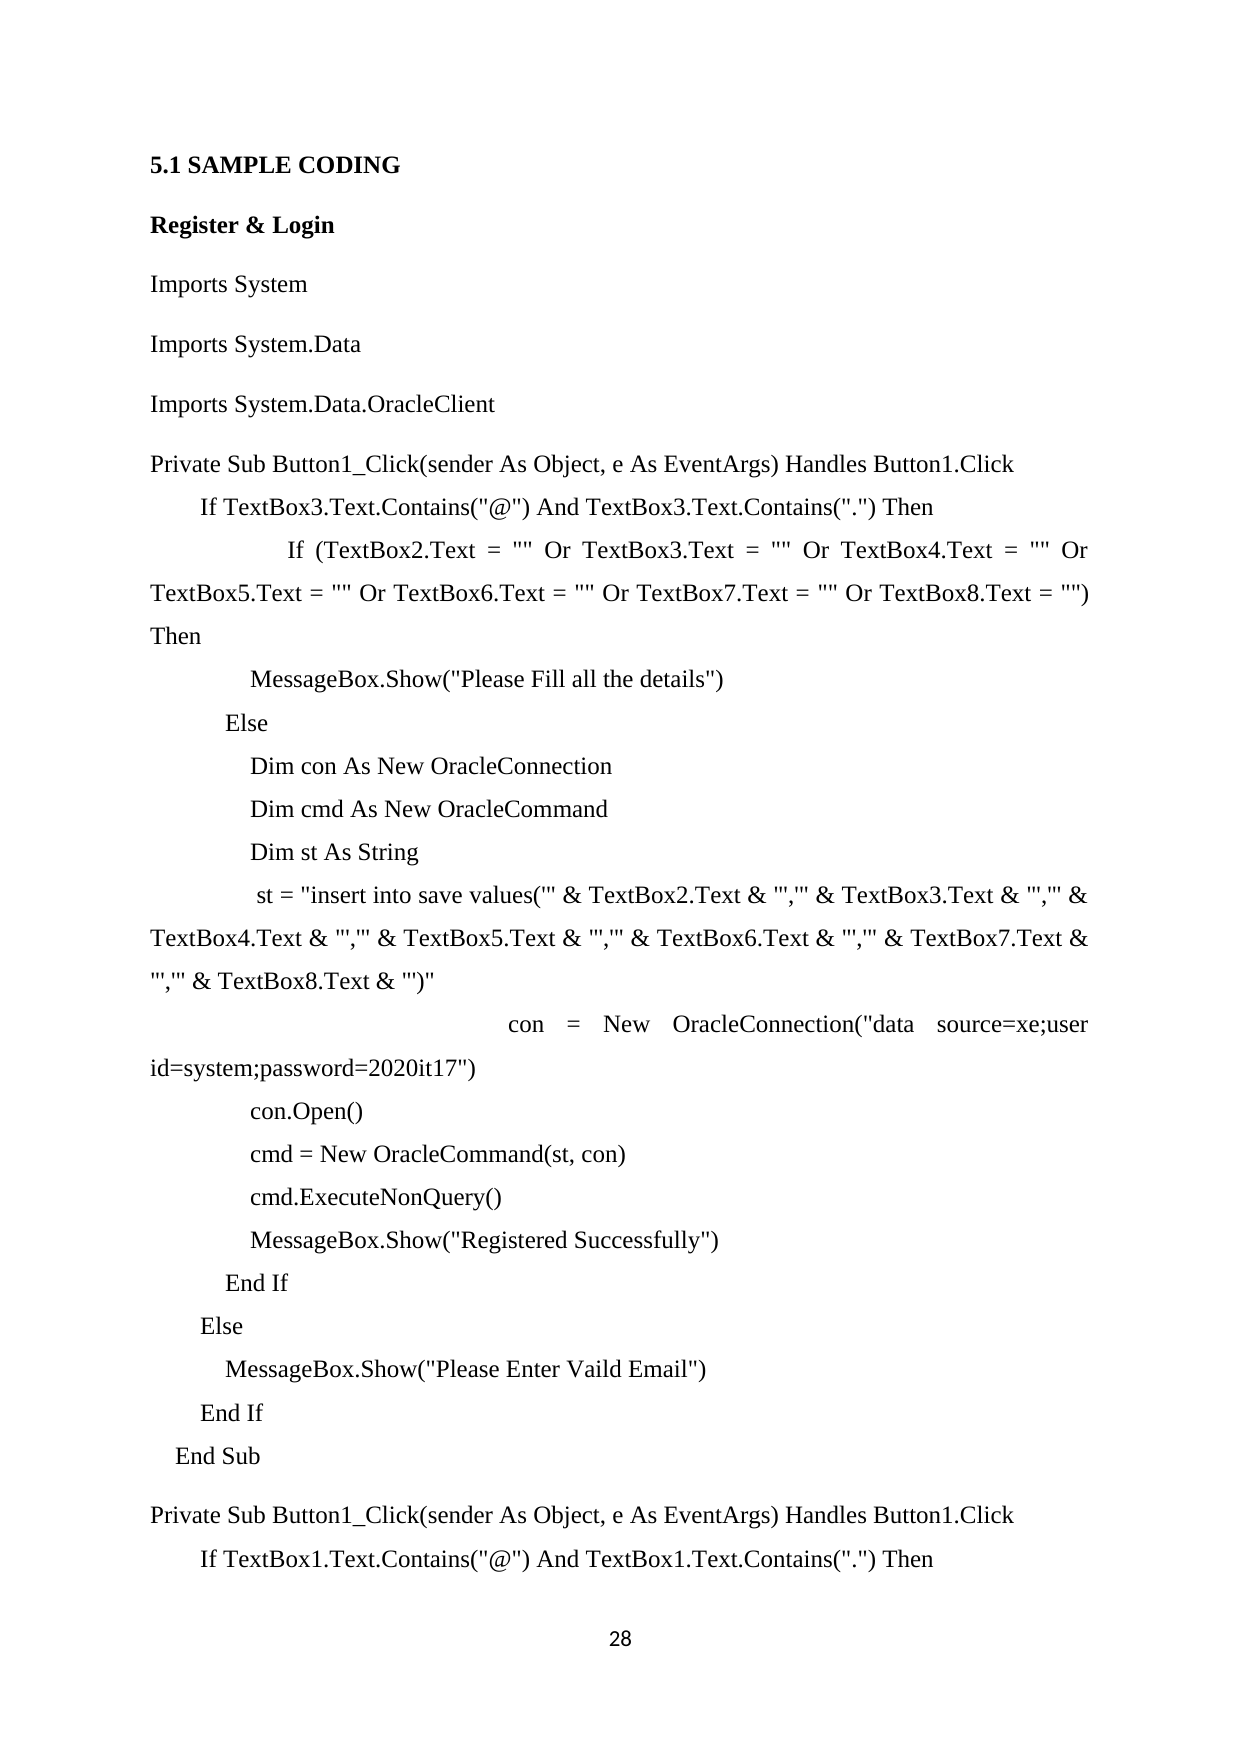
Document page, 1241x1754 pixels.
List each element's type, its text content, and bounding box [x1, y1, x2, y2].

text MessageBox.Show("Please Enter Vaild Email") [150, 1354, 1090, 1383]
text If (TextBox2.Text = "" Or TextBox3.Text = "" Or TextBox4.Text = "" Or TextBox5.Text = "" Or TextBox6.Text = "" Or TextBox7.Text = "" Or TextBox8.Text = "") Then [150, 535, 1090, 650]
text MessageBox.Show("Please Fill all the details") [150, 664, 1090, 693]
text Private Sub Button1_Click(sender As Object, e As EventArgs) Handles Button1.Click [150, 1501, 1090, 1529]
text cmd.ExecuteNonQuery() [150, 1182, 1090, 1211]
text End If [150, 1268, 1090, 1297]
text MessageBox.Show("Registered Successfully") [150, 1225, 1090, 1254]
text Else [150, 1311, 1090, 1340]
text Imports System.Data [150, 329, 1090, 358]
text If TextBox1.Text.Contains("@") And TextBox1.Text.Contains(".") Then [150, 1544, 1090, 1572]
text Dim st As String [150, 837, 1090, 866]
text con.Open() [150, 1096, 1090, 1124]
text Private Sub Button1_Click(sender As Object, e As EventArgs) Handles Button1.Click [150, 449, 1090, 478]
text Imports System.Data.OracleClient [150, 389, 1090, 418]
text 5.1 SAMPLE CODING [150, 150, 1090, 179]
text con = New OracleConnection("data source=xe;user id=system;password=2020it17") [150, 1009, 1090, 1081]
text End Sub [150, 1441, 1090, 1469]
text Dim con As New OracleConnection [150, 751, 1090, 779]
text End If [150, 1398, 1090, 1426]
text cmd = New OracleCommand(st, con) [150, 1139, 1090, 1168]
text If TextBox3.Text.Contains("@") And TextBox3.Text.Contains(".") Then [150, 492, 1090, 521]
text Dim cmd As New OracleCommand [150, 794, 1090, 823]
text st = "insert into save values('" & TextBox2.Text & "','" & TextBox3.Text & "','" & TextBox4.Text & "','" & TextBox5.Text & "','" & TextBox6.Text & "','" & TextBox7.Text & "','" & TextBox8.Text & "')" [150, 880, 1090, 995]
text Else [150, 708, 1090, 736]
text Register & Login [150, 210, 1090, 238]
text Imports System [150, 269, 1090, 298]
